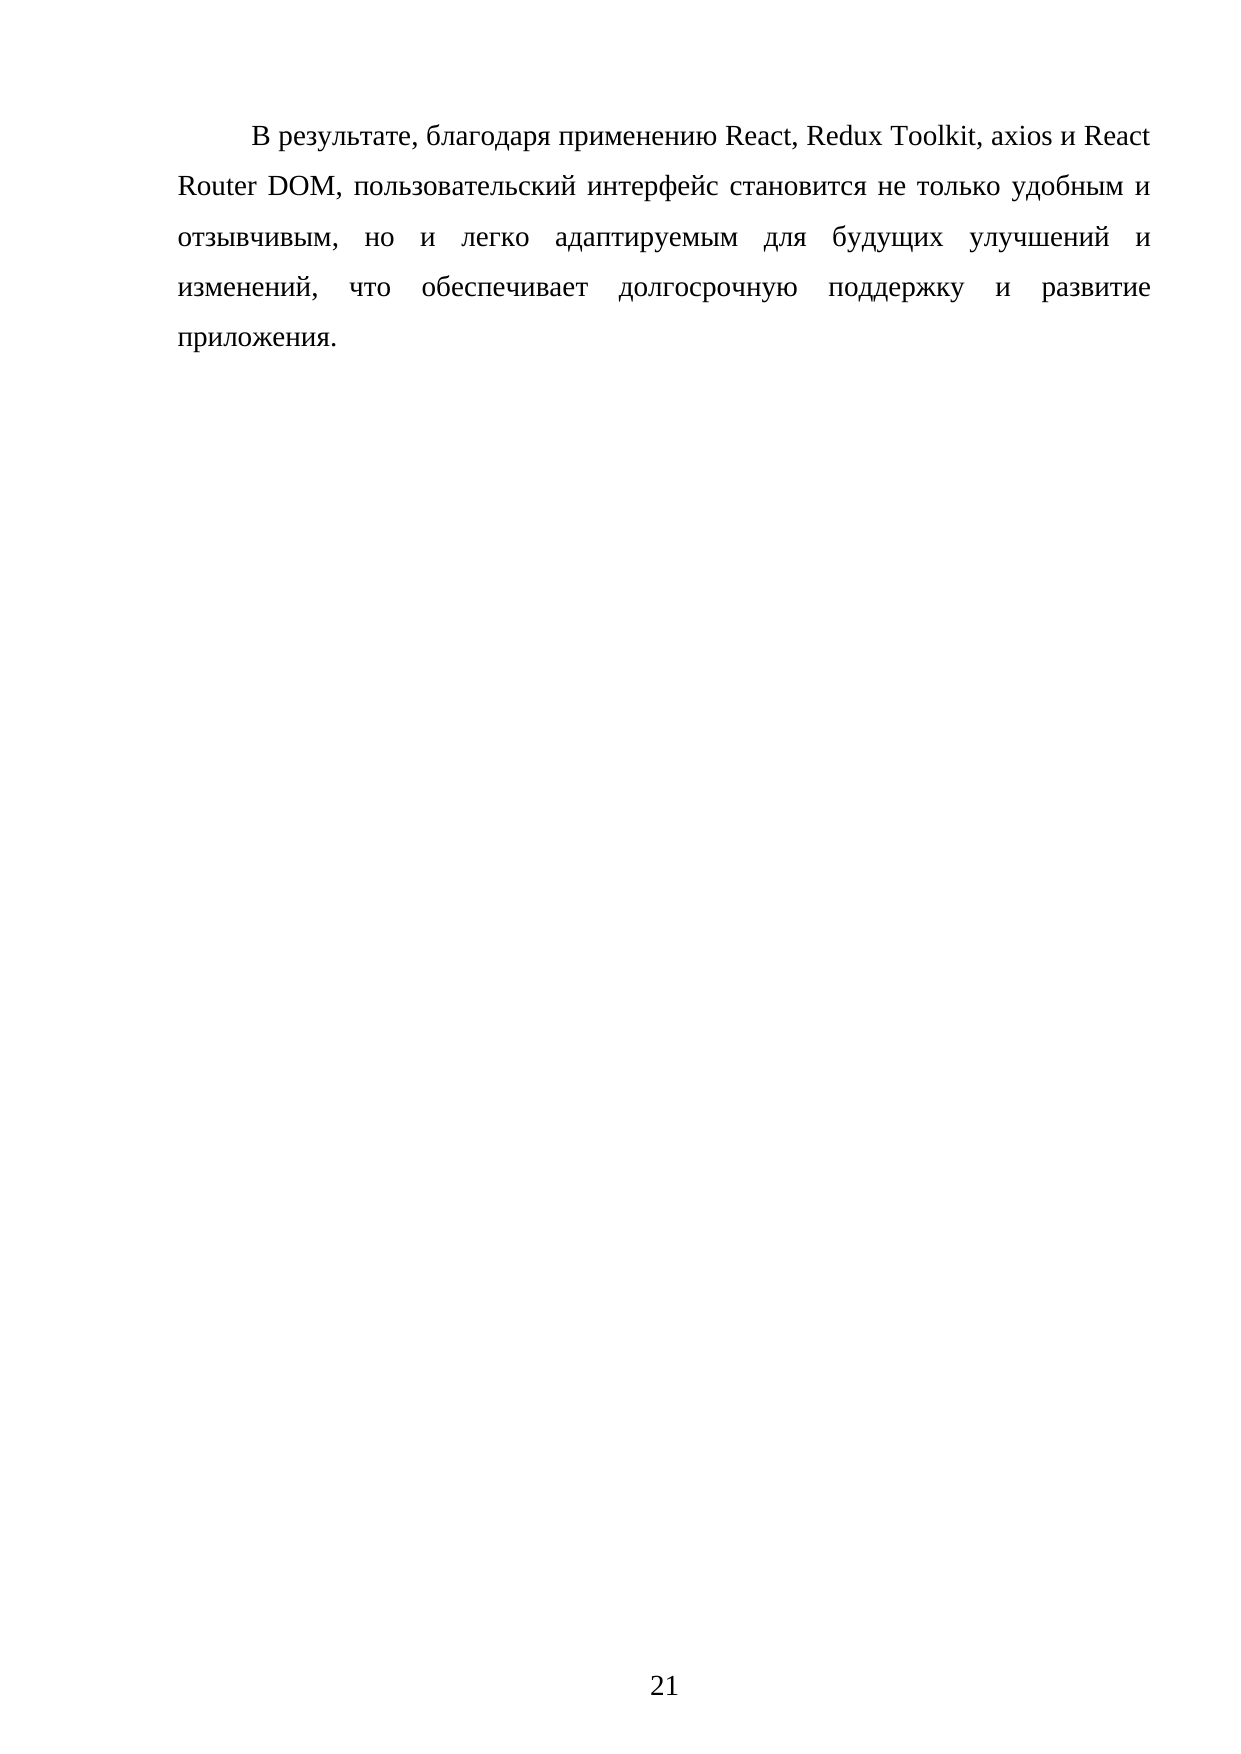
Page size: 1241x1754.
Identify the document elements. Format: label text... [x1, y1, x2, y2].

text В результате, благодаря применению React, Redux Toolkit, axios и React Router DOM, пользовательский интерфейс становится не только удобным и отзывчивым, но и легко адаптируемым для будущих улучшений и изменений, что обеспечивает долгосрочную поддержку и развитие приложения. [177, 118, 1152, 353]
